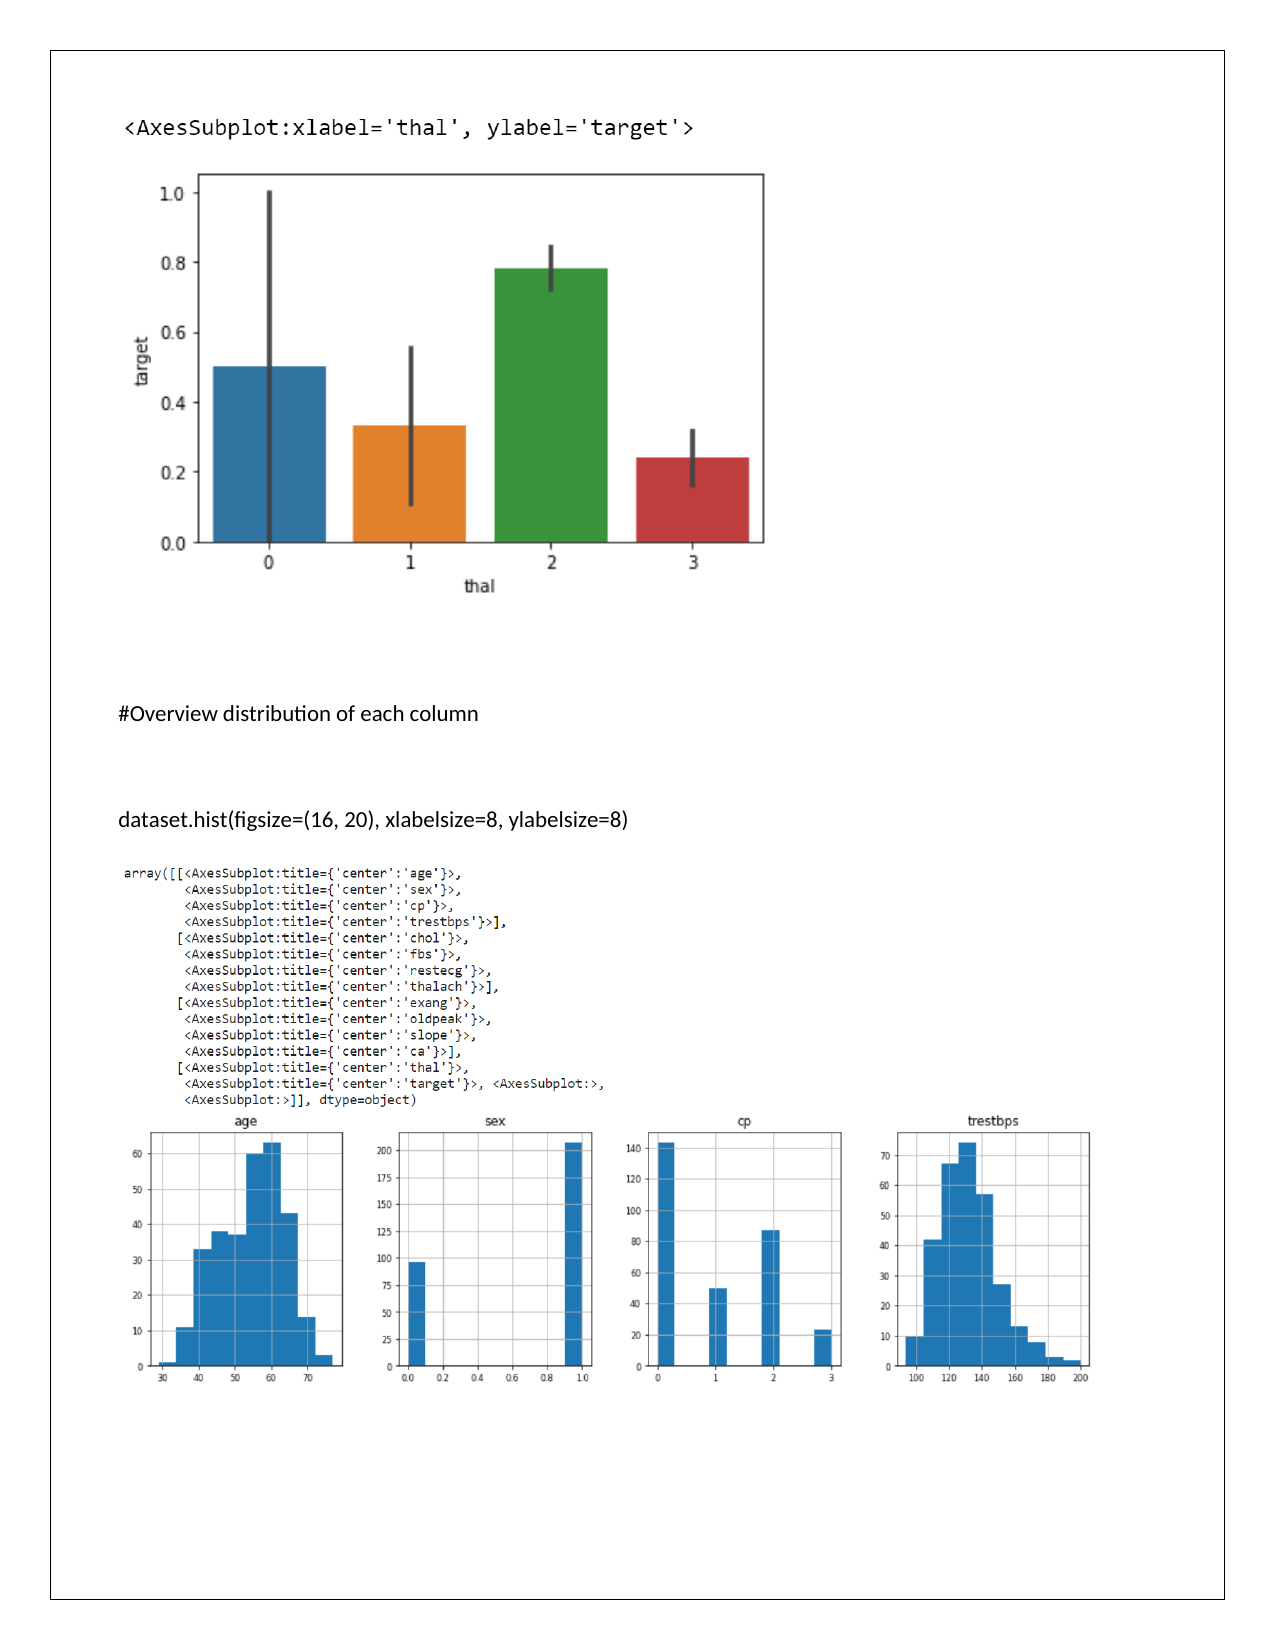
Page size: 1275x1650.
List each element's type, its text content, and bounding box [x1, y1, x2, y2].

picture [118, 858, 1161, 1413]
picture [118, 103, 895, 622]
text dataset.hist(figsize=(16, 20), xlabelsize=8, ylabelsize=8) [118, 805, 1125, 833]
text #Overview distribution of each column [118, 699, 1125, 727]
